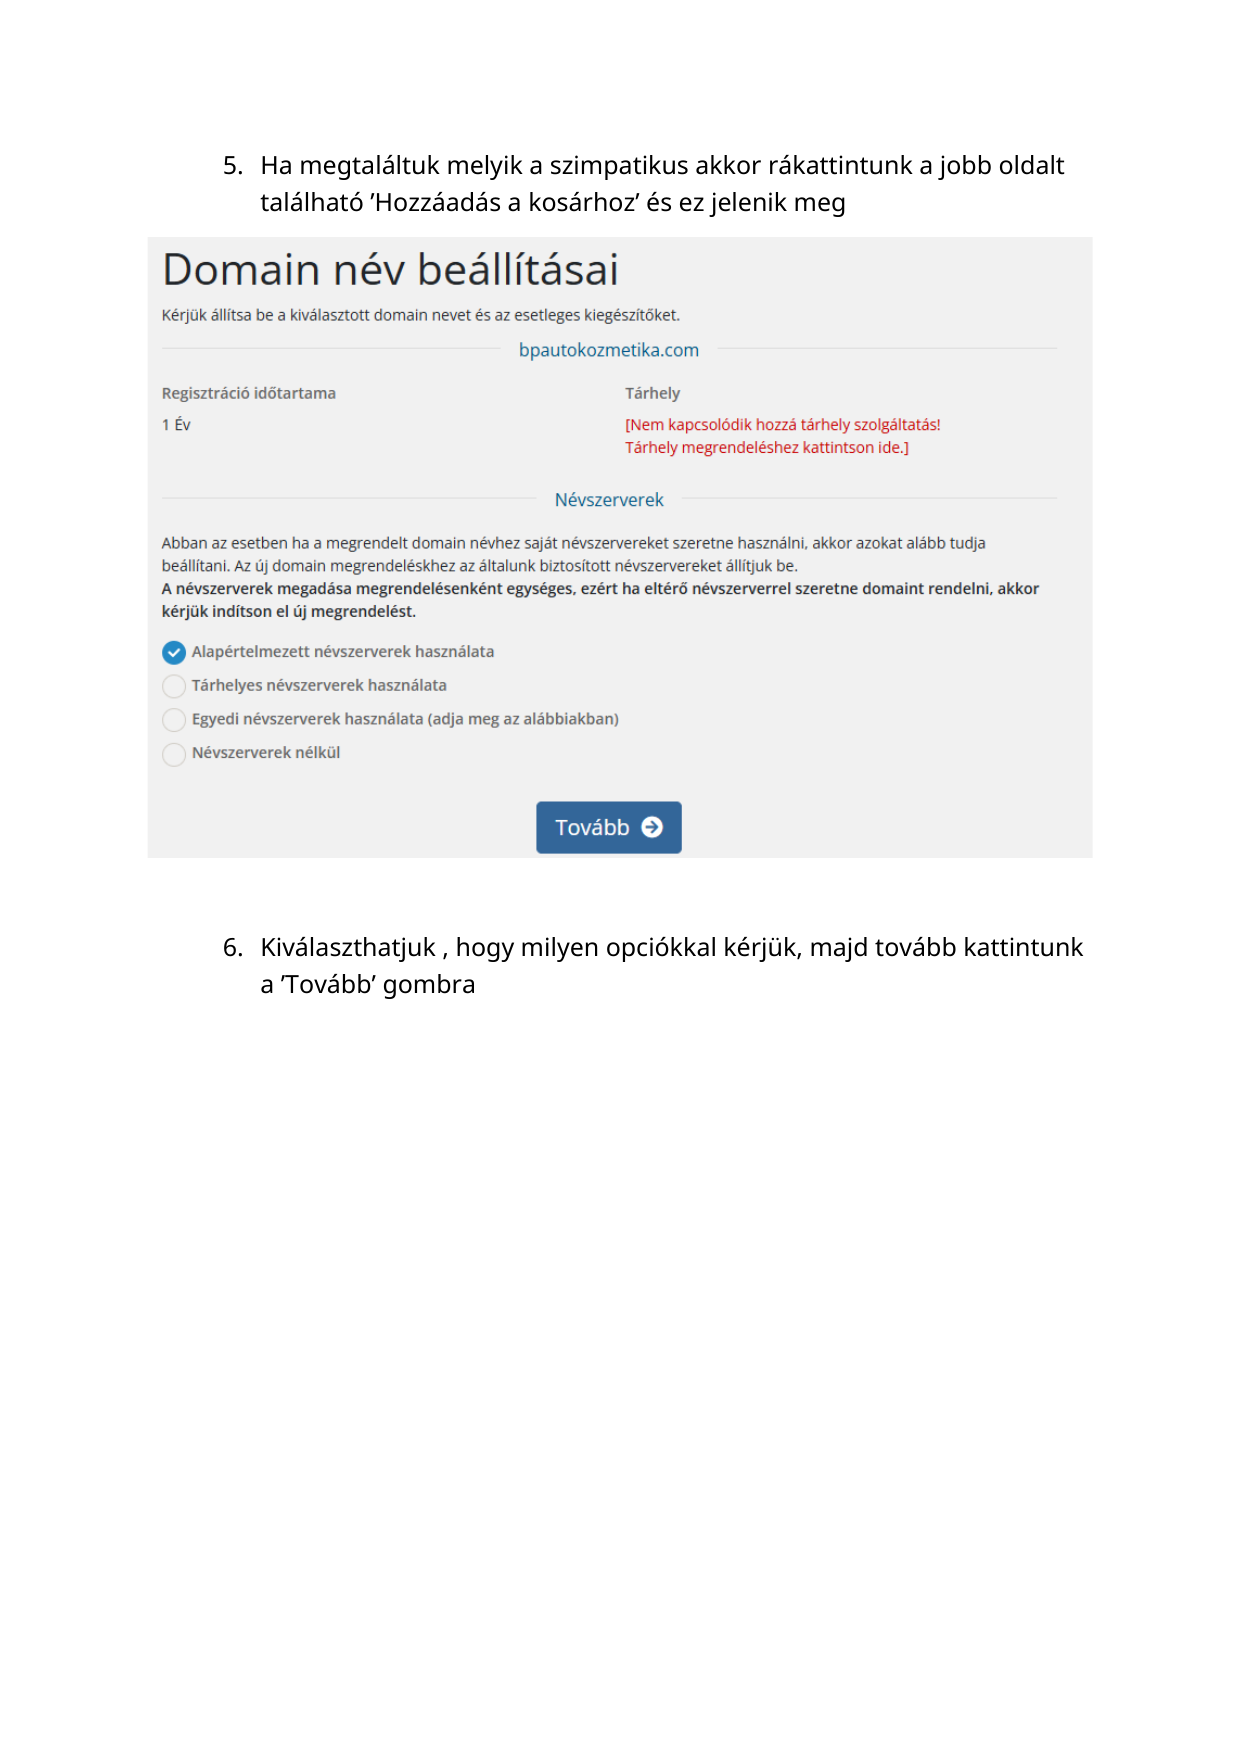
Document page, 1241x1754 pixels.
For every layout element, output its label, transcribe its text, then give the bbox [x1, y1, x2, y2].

picture [147, 237, 1093, 858]
list Kiválaszthatjuk , hogy milyen opciókkal kérjük, majd tovább kattintunk a ’Tovább’ gombra [223, 930, 1093, 1001]
list Ha megtaláltuk melyik a szimpatikus akkor rákattintunk a jobb oldalt található ’Hozzáadás a kosárhoz’ és ez jelenik meg [223, 148, 1093, 218]
